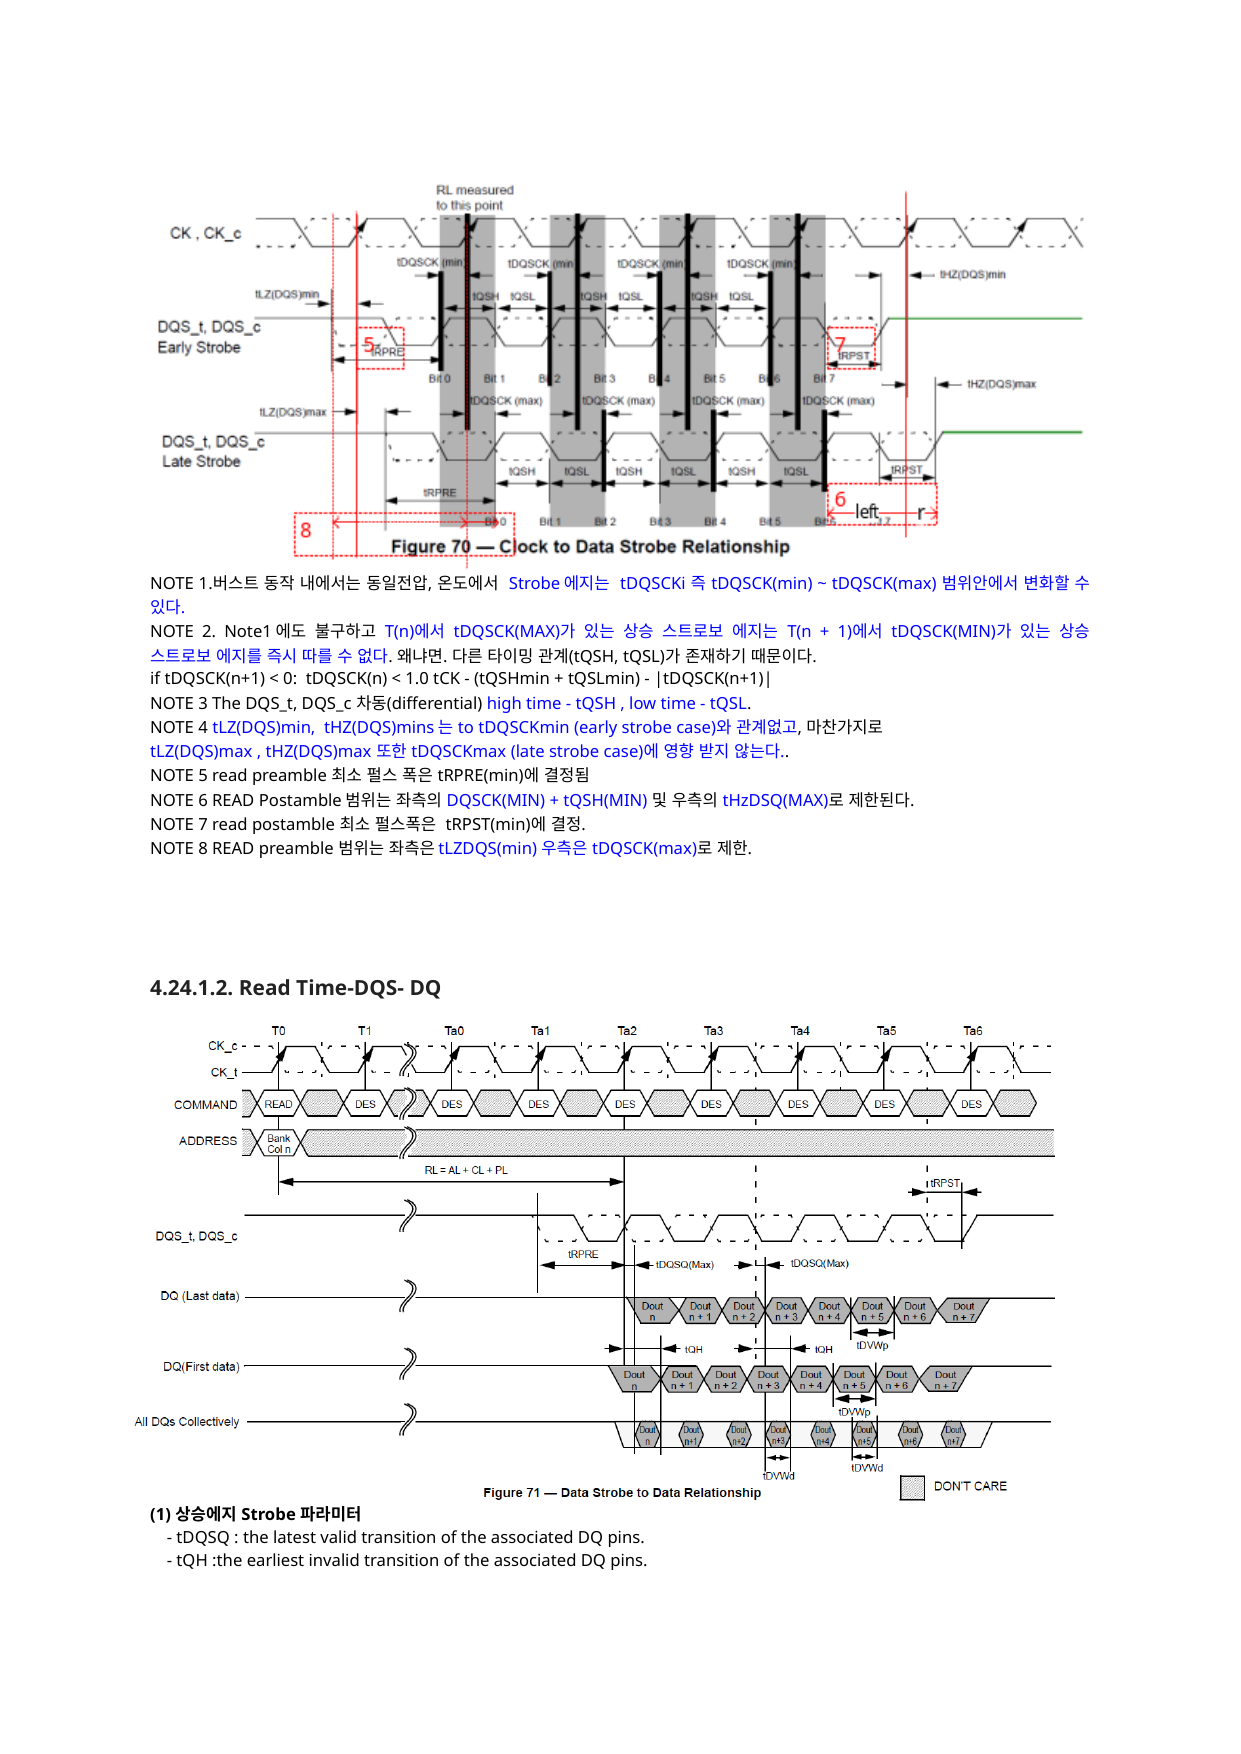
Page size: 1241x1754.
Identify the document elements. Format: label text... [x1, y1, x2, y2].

text NOTE 7 read postamble 최소 펄스폭은 tRPST(min)에 결정. [150, 811, 1090, 835]
text NOTE 1.버스트 동작 내에서는 동일전압, 온도에서 Strobe에지는 tDQSCKi 즉 tDQSCK(min) ~ tDQSCK(max) 범위안에서 변화할 수 있다. [150, 570, 1090, 618]
text tLZ(DQS)max , tHZ(DQS)max 또한 tDQSCKmax (late strobe case)에 영향 받지 않는다.. [150, 738, 1090, 762]
text if tDQSCK(n+1) < 0: tDQSCK(n) < 1.0 tCK - (tQSHmin + tQSLmin) - |tDQSCK(n+1)| [150, 667, 1090, 690]
subtitle Read Time-DQS- DQ [150, 973, 1090, 1002]
text NOTE 5 read preamble 최소 펄스 폭은 tRPRE(min)에 결정됨 [150, 762, 1090, 787]
text NOTE 6 READ Postamble범위는 좌측의 DQSCK(MIN) + tQSH(MIN) 및 우측의 tHzDSQ(MAX)로 제한된다. [150, 787, 1090, 811]
text - tQH :the earliest invalid transition of the associated DQ pins. [150, 1548, 1090, 1571]
text NOTE 4 tLZ(DQS)min, tHZ(DQS)mins는 to tDQSCKmin (early strobe case)와 관계없고, 마찬가지로 [150, 714, 1090, 738]
text NOTE 8 READ preamble 범위는 좌측은tLZDQS(min) 우측은 tDQSCK(max)로 제한. [150, 835, 1090, 859]
picture [127, 1010, 1064, 1501]
text - tDQSQ : the latest valid transition of the associated DQ pins. [150, 1525, 1090, 1548]
text NOTE 3 The DQS_t, DQS_c 차동(differential) high time - tQSH , low time - tQSL. [150, 690, 1090, 714]
text NOTE 2. Note1에도 불구하고 T(n)에서 tDQSCK(MAX)가 있는 상승 스트로보 에지는 T(n + 1)에서 tDQSCK(MIN)가 있는 상승 스트로보 에지를 즉시 따를 수 없다. 왜냐면. 다른 타이밍 관계(tQSH, tQSL)가 존재하기 때문이다. [150, 618, 1090, 667]
